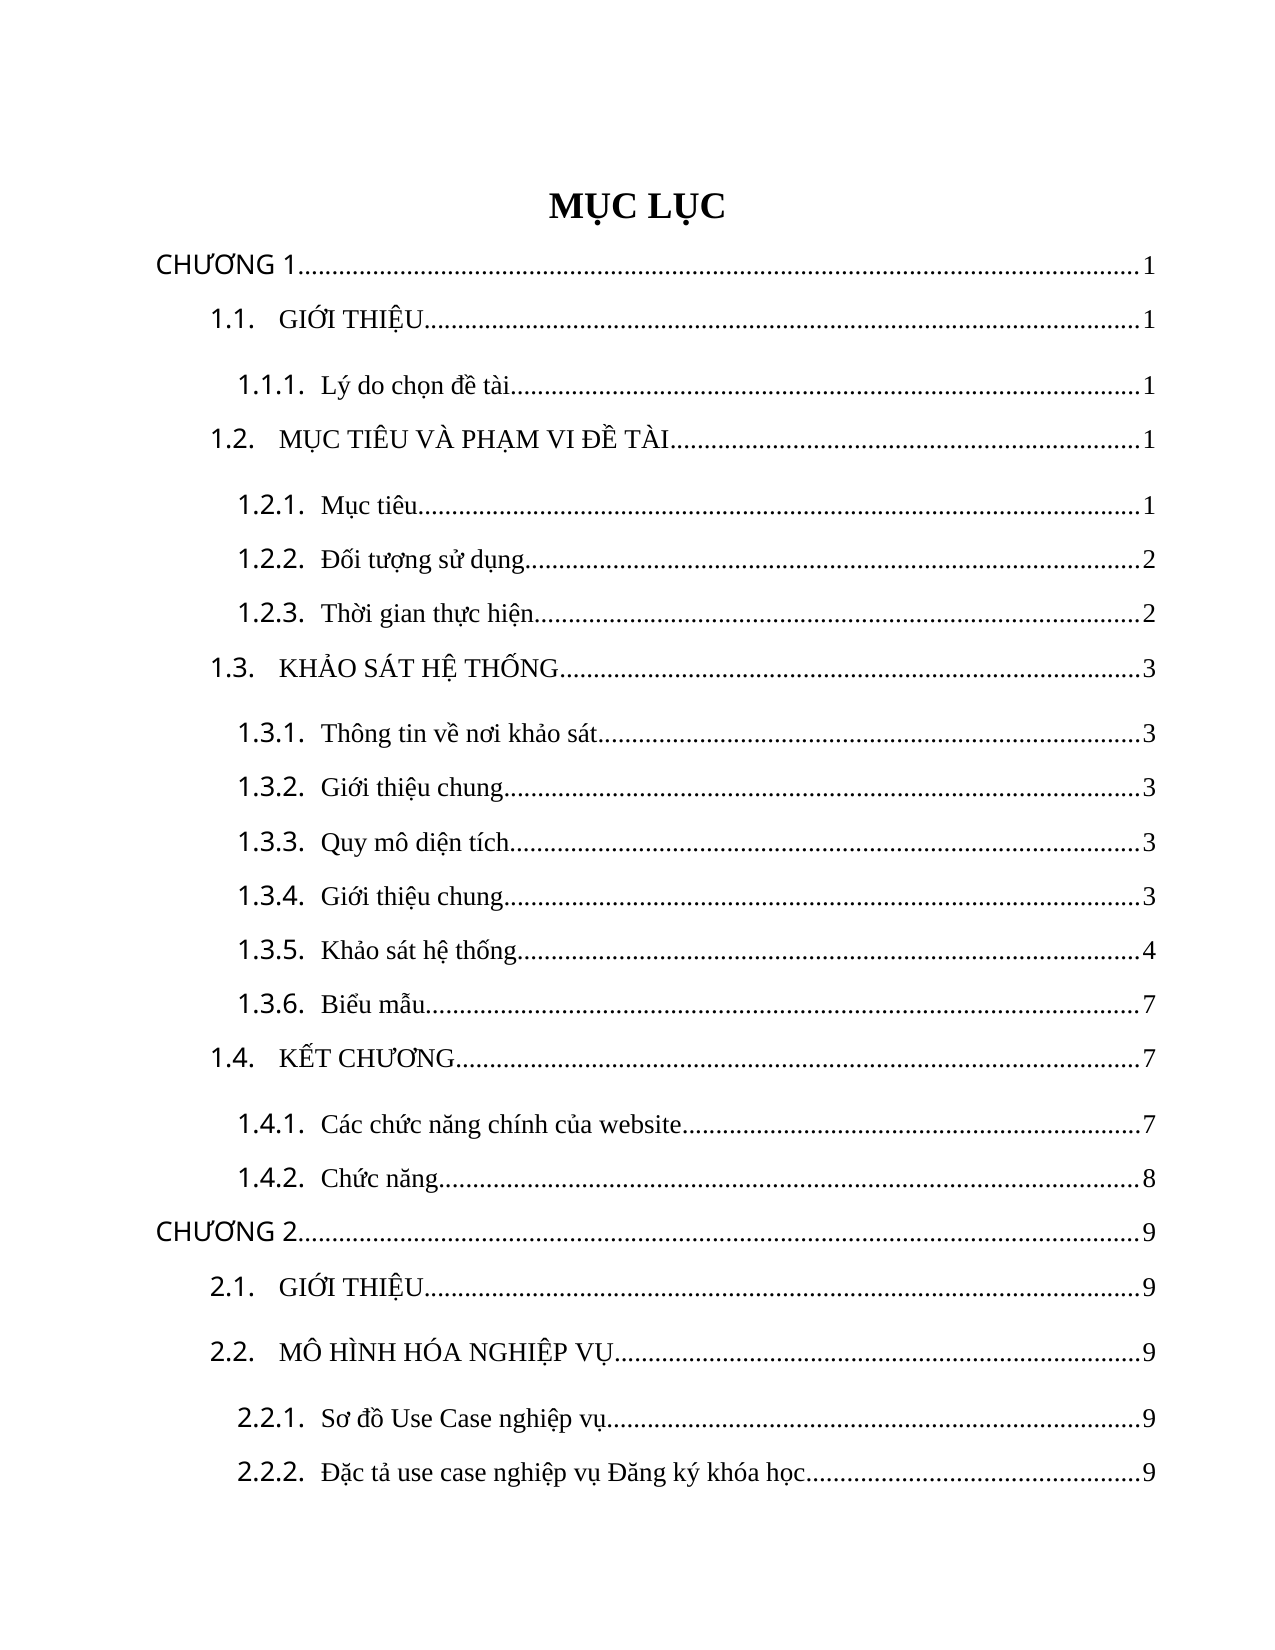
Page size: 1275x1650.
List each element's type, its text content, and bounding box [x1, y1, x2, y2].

text MỤC LỤC [118, 183, 1157, 227]
text 2.2.2. Đặc tả use case nghiệp vụ Đăng ký khóa học 9 [199, 1453, 1157, 1489]
text 1.1.1. Lý do chọn đề tài 1 [199, 366, 1157, 402]
text 1.3. KHẢO SÁT HỆ THỐNG 3 [172, 648, 1157, 685]
text 1.4.2. Chức năng 8 [199, 1159, 1157, 1196]
text 1.2.2. Đối tượng sử dụng 2 [199, 540, 1157, 577]
text 1.2.1. Mục tiêu 1 [199, 486, 1157, 522]
text 1.3.3. Quy mô diện tích 3 [199, 822, 1157, 859]
text 1.2. MỤC TIÊU VÀ PHẠM VI ĐỀ TÀI 1 [172, 420, 1157, 457]
text CHƯƠNG 2 9 [118, 1213, 1157, 1250]
text 1.2.3. Thời gian thực hiện 2 [199, 594, 1157, 631]
text 1.1. GIỚI THIỆU 1 [172, 300, 1157, 337]
text 1.3.2. Giới thiệu chung 3 [199, 768, 1157, 805]
text 1.4. KẾT CHƯƠNG 7 [172, 1039, 1157, 1076]
text 1.4.1. Các chức năng chính của website 7 [199, 1104, 1157, 1141]
text 2.2.1. Sơ đồ Use Case nghiệp vụ 9 [199, 1398, 1157, 1435]
text 1.3.1. Thông tin về nơi khảo sát 3 [199, 714, 1157, 751]
text 2.1. GIỚI THIỆU 9 [172, 1267, 1157, 1304]
text 2.2. MÔ HÌNH HÓA NGHIỆP VỤ 9 [172, 1333, 1157, 1369]
text 1.3.4. Giới thiệu chung 3 [199, 876, 1157, 913]
text 1.3.5. Khảo sát hệ thống 4 [199, 930, 1157, 967]
text CHƯƠNG 1 1 [118, 246, 1157, 283]
text 1.3.6. Biểu mẫu 7 [199, 984, 1157, 1021]
